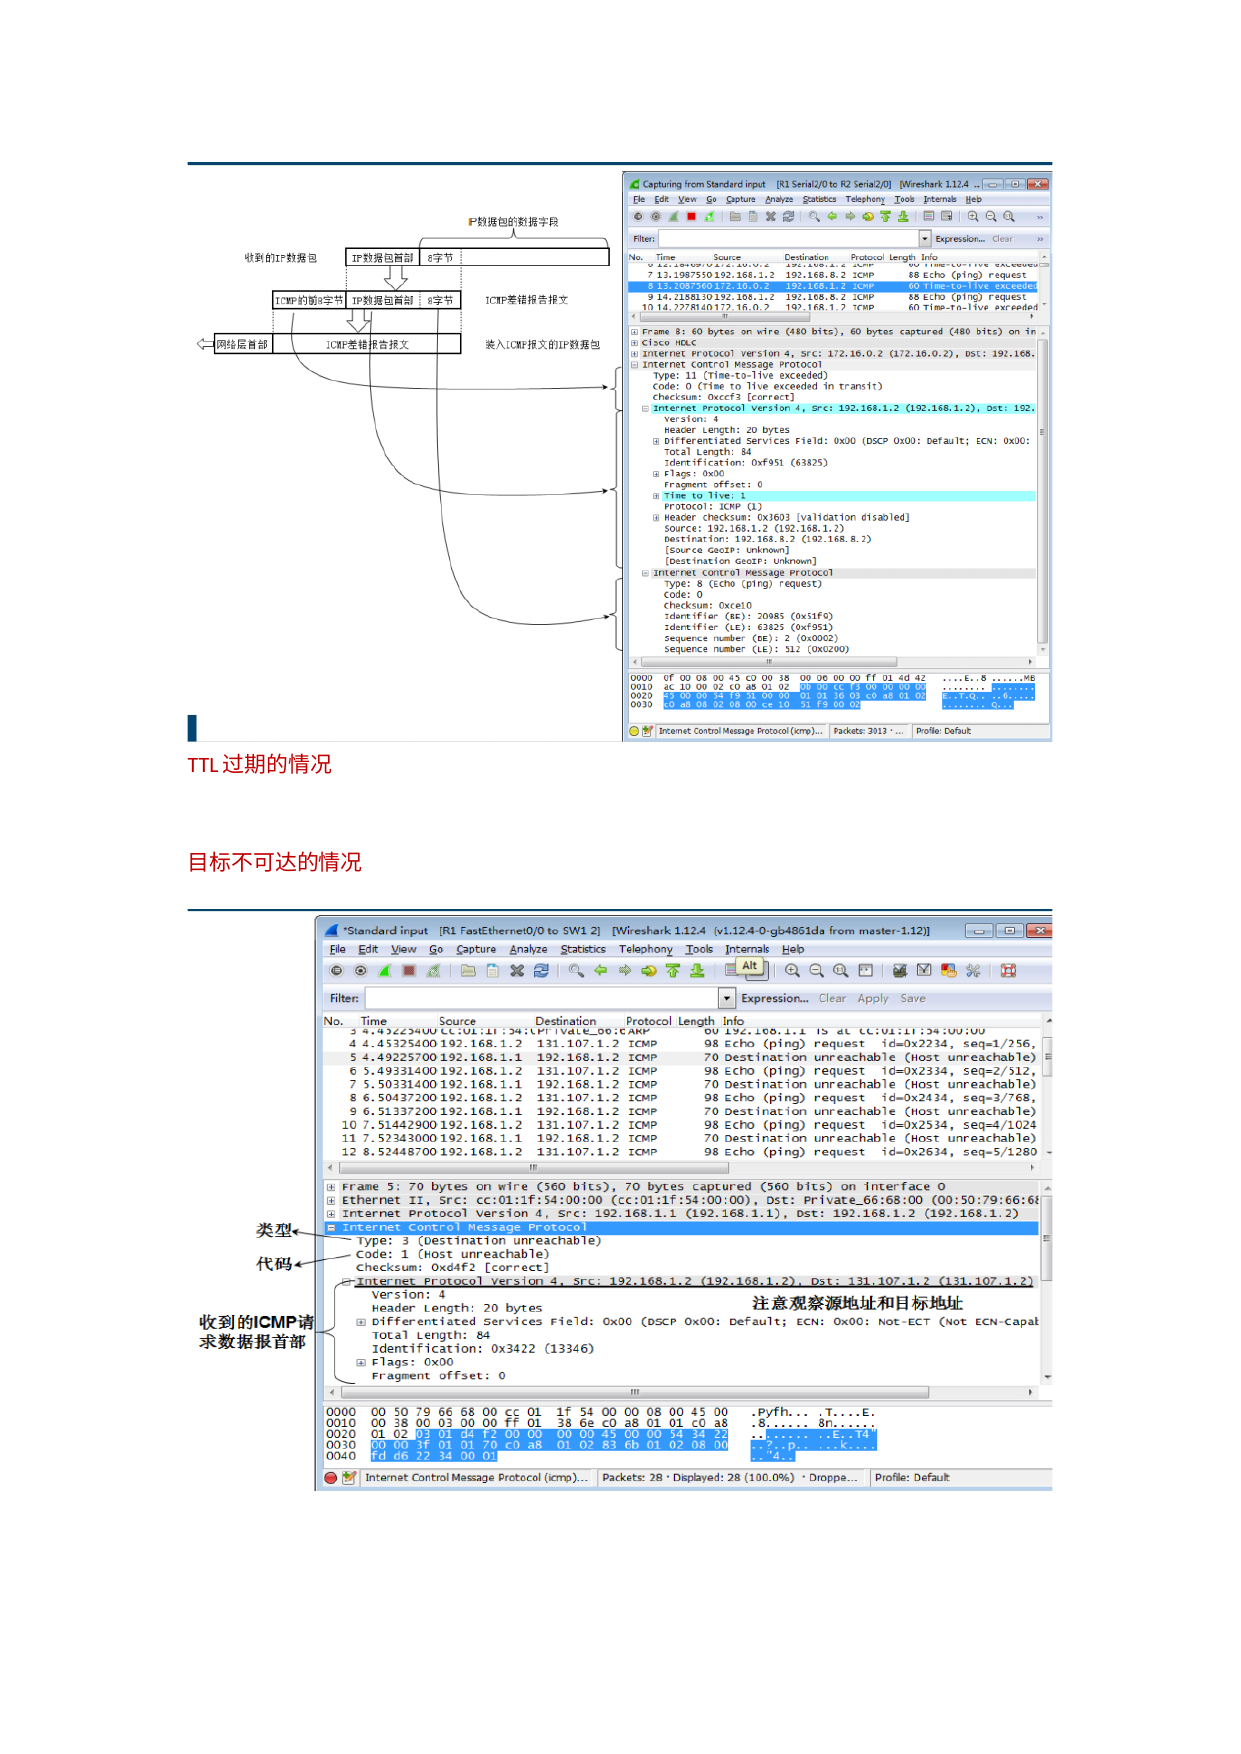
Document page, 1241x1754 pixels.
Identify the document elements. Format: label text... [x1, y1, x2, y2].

picture [187, 162, 1053, 742]
picture [187, 909, 1053, 1491]
text TTL过期的情况 [187, 747, 1053, 779]
text 目标不可达的情况 [187, 844, 1053, 877]
